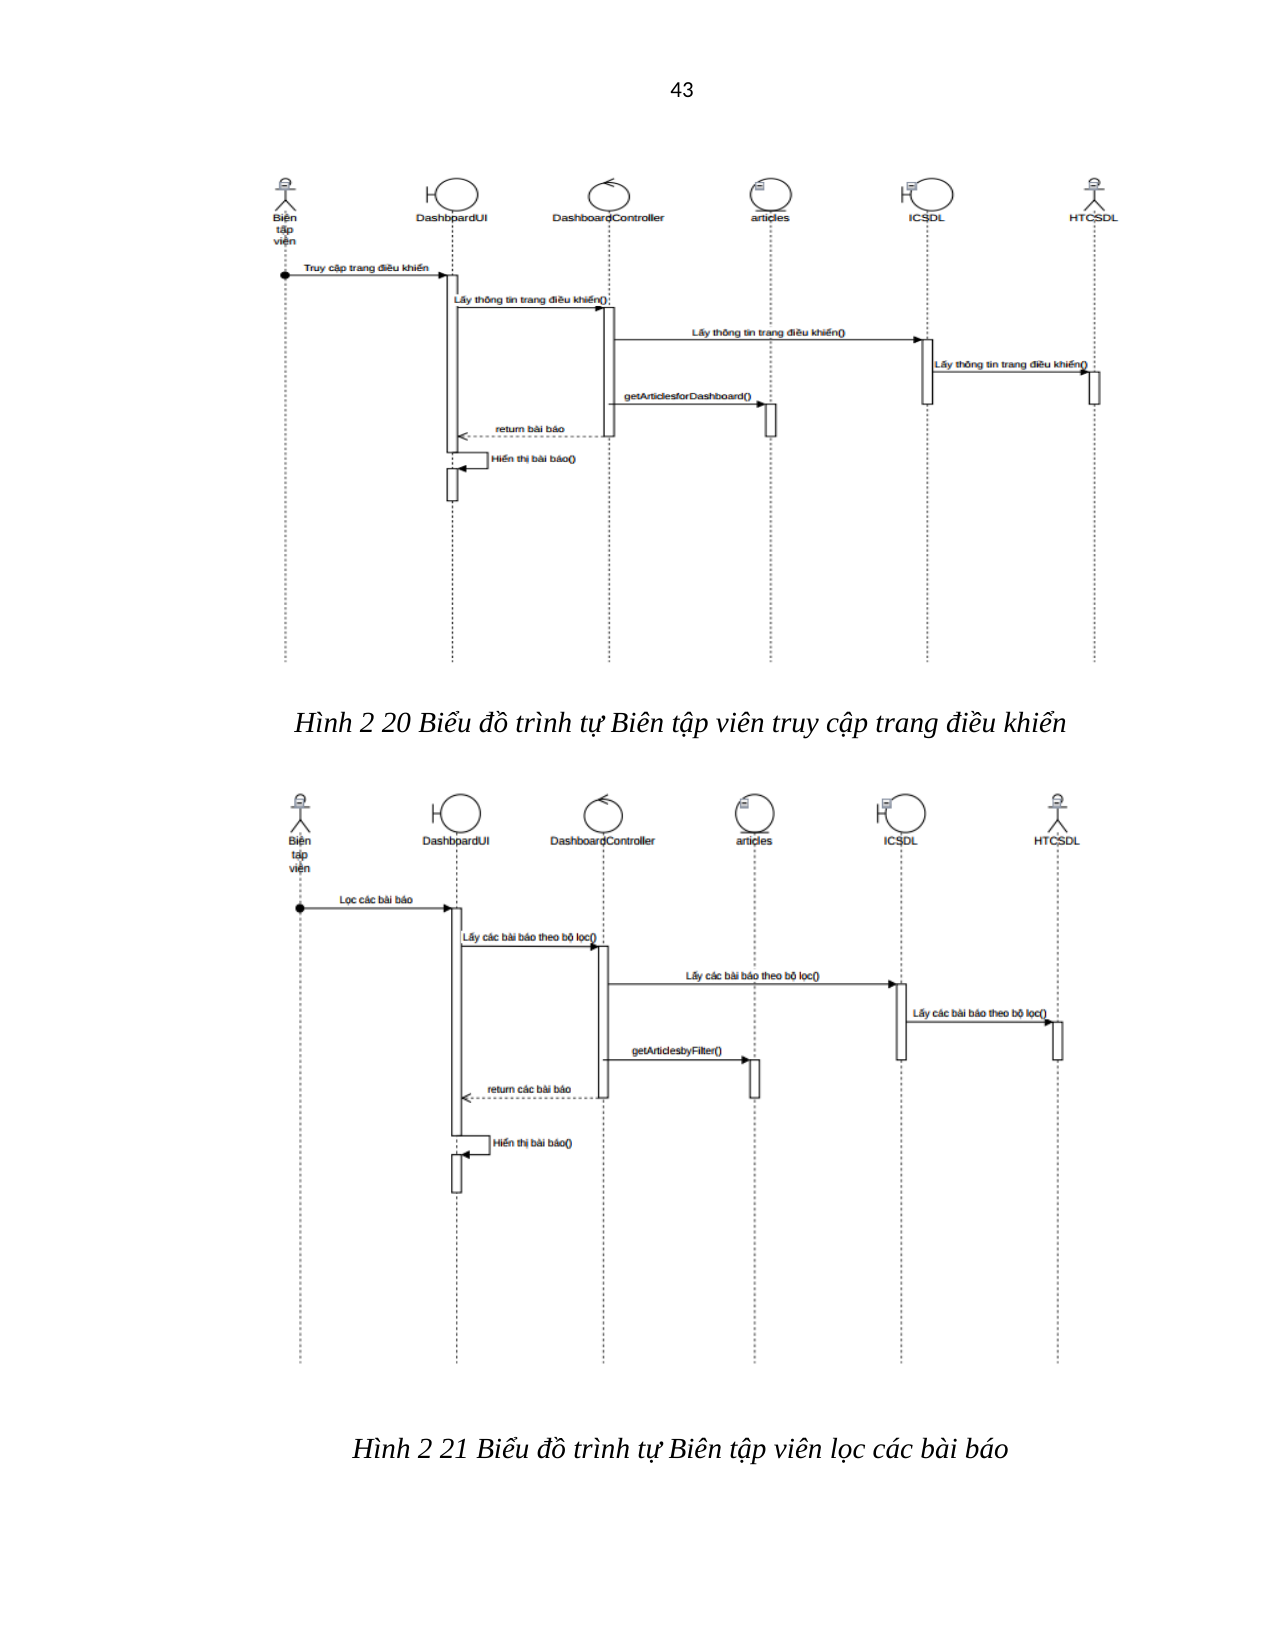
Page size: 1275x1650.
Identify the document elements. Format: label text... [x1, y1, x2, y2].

picture [206, 776, 1182, 1401]
text Hình 2 20 Biểu đồ trình tự Biên tập viên truy cập trang điều khiển [207, 705, 1157, 738]
picture [206, 147, 1182, 675]
text Hình 2 21 Biểu đồ trình tự Biên tập viên lọc các bài báo [207, 1431, 1157, 1464]
